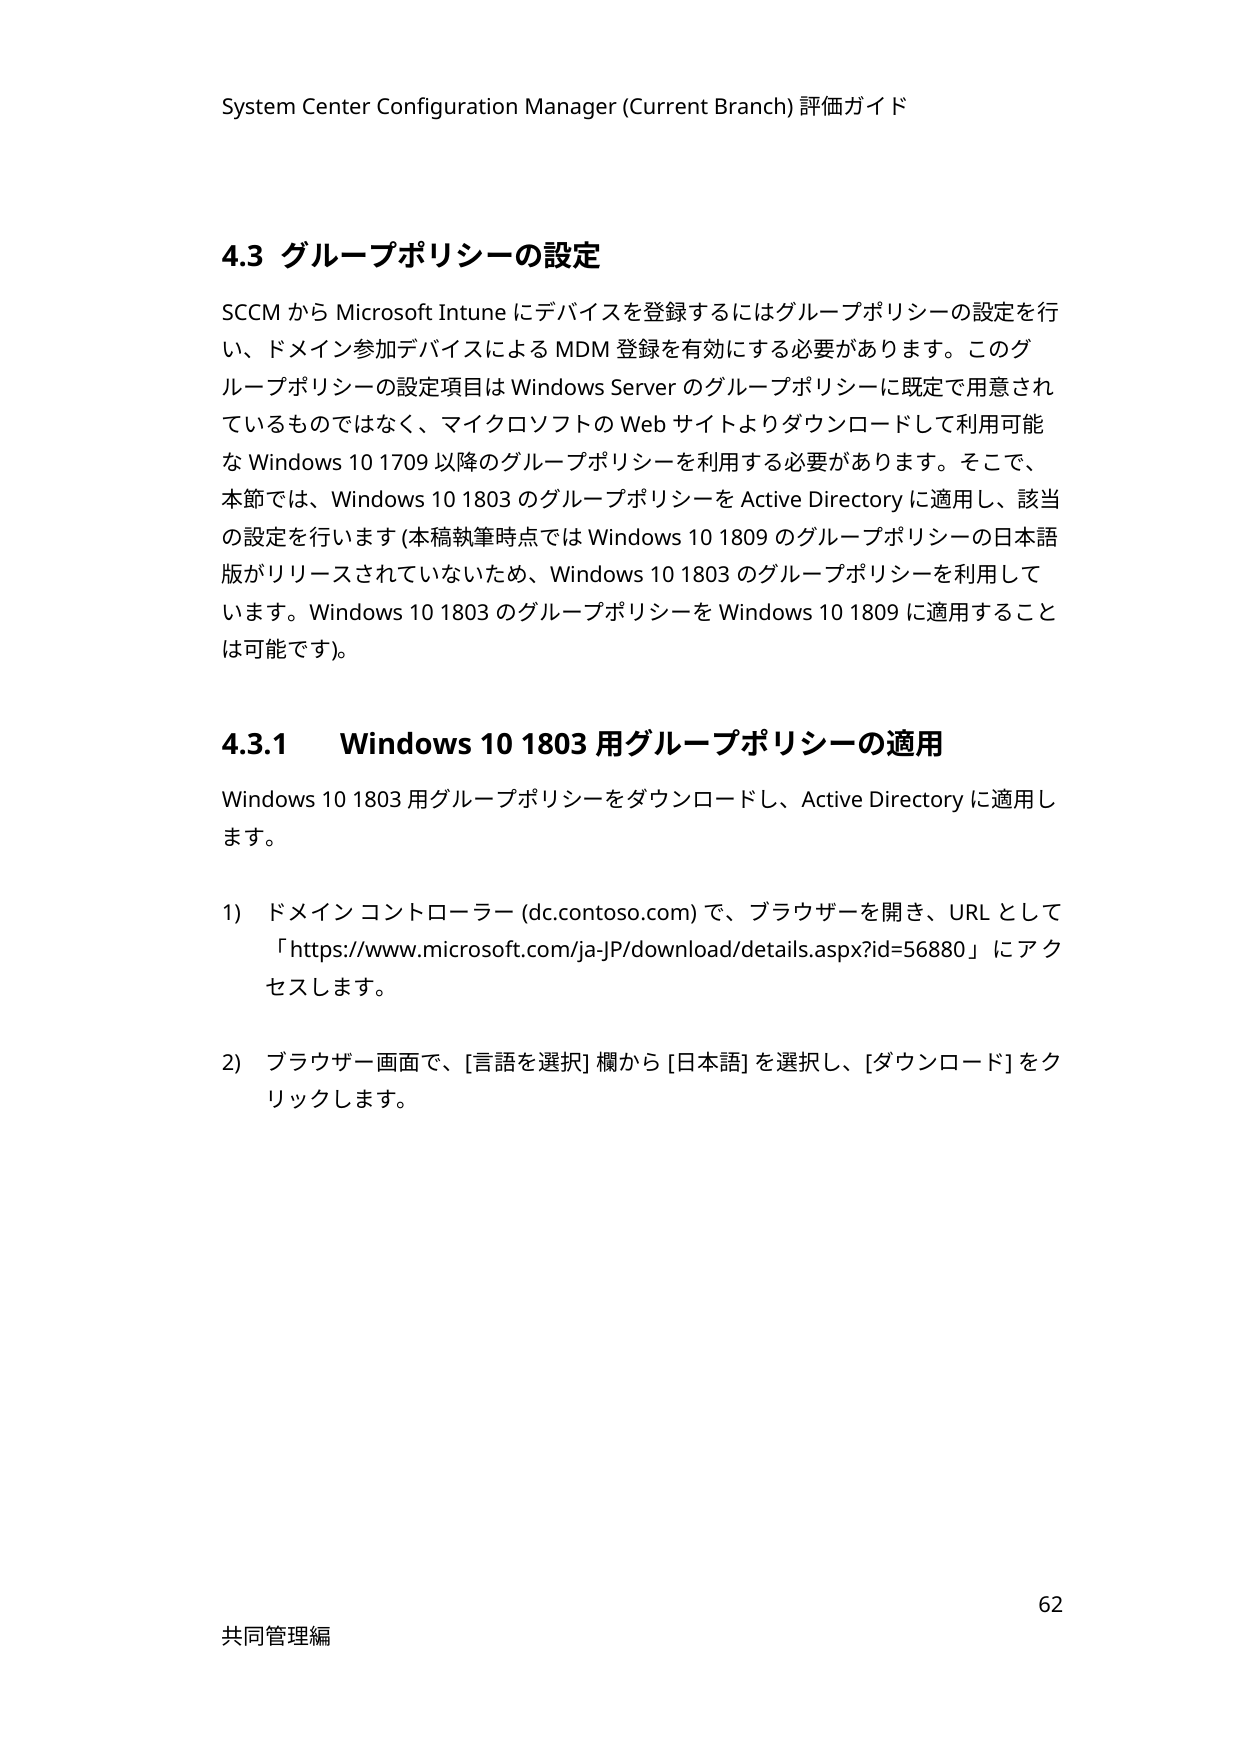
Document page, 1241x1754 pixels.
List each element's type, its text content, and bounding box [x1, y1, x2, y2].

text SCCM から Microsoft Intune にデバイスを登録するにはグループポリシーの設定を行い、ドメイン参加デバイスによる MDM 登録を有効にする必要があります。このグループポリシーの設定項目は Windows Server のグループポリシーに既定で用意されているものではなく、マイクロソフトの Web サイトよりダウンロードして利用可能な Windows 10 1709 以降のグループポリシーを利用する必要があります。そこで、本節では、Windows 10 1803 のグループポリシーを Active Directory に適用し、該当の設定を行います (本稿執筆時点では Windows 10 1809 のグループポリシーの日本語版がリリースされていないため、Windows 10 1803 のグループポリシーを利用しています。Windows 10 1803 のグループポリシーを Windows 10 1809 に適用することは可能です)。 [222, 292, 1063, 667]
subtitle Windows 10 1803 用グループポリシーの適用 [222, 704, 1063, 779]
subtitle グループポリシーの設定 [222, 217, 1063, 292]
text Windows 10 1803 用グループポリシーをダウンロードし、Active Directory に適用します。 [222, 779, 1063, 854]
list ドメイン コントローラー (dc.contoso.com) で、ブラウザーを開き、URL として「https://www.microsoft.com/ja-JP/download/details.aspx?id=56880」にアクセスします。 [222, 892, 1063, 1004]
list ブラウザー画面で、[言語を選択] 欄から [日本語] を選択し、[ダウンロード] をクリックします。 [222, 1042, 1063, 1117]
